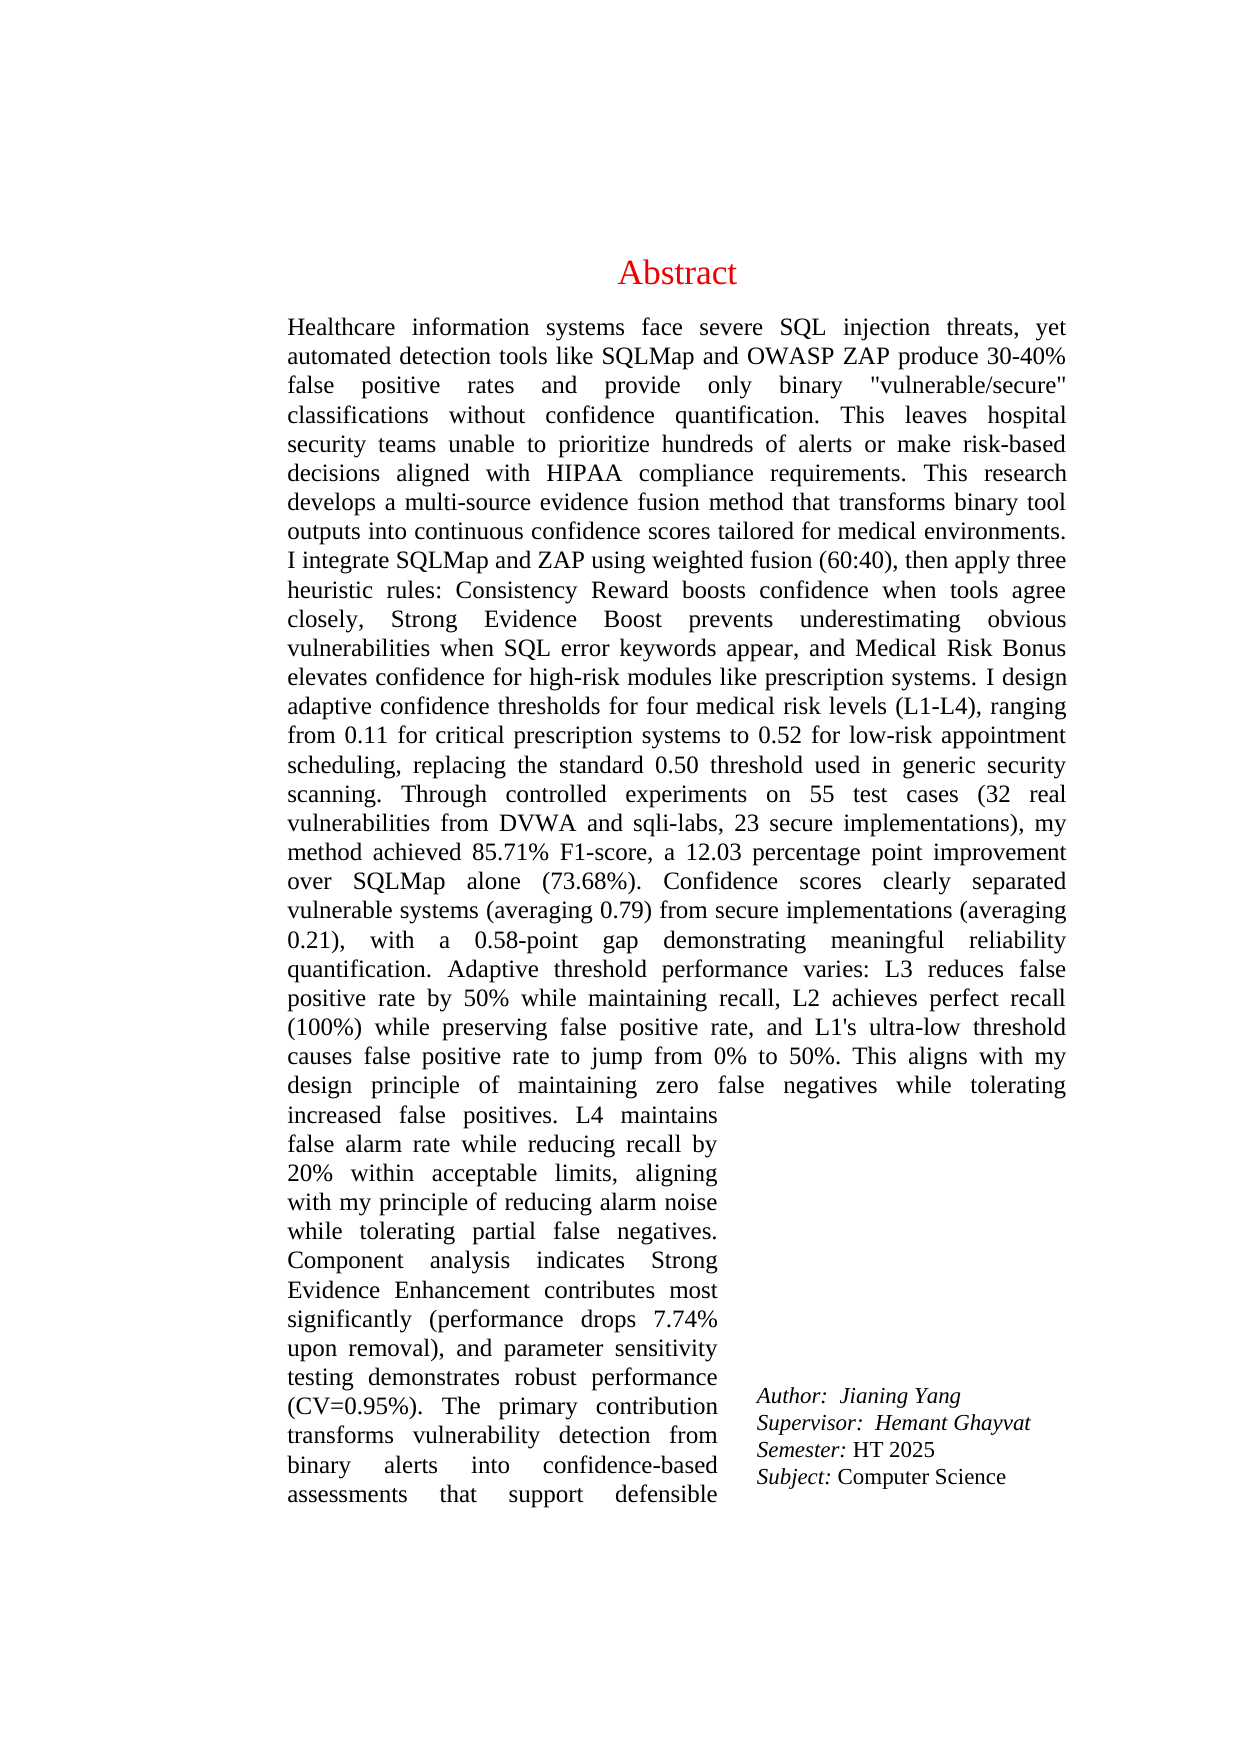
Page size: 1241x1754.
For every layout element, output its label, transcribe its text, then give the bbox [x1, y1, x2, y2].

table_header Author: Jianing Yang Supervisor: Hemant Ghayvat Semester: HT 2025 Subject: Computer Science [733, 1126, 1107, 1489]
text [287, 312, 1067, 1508]
text Abstract [287, 251, 1067, 292]
